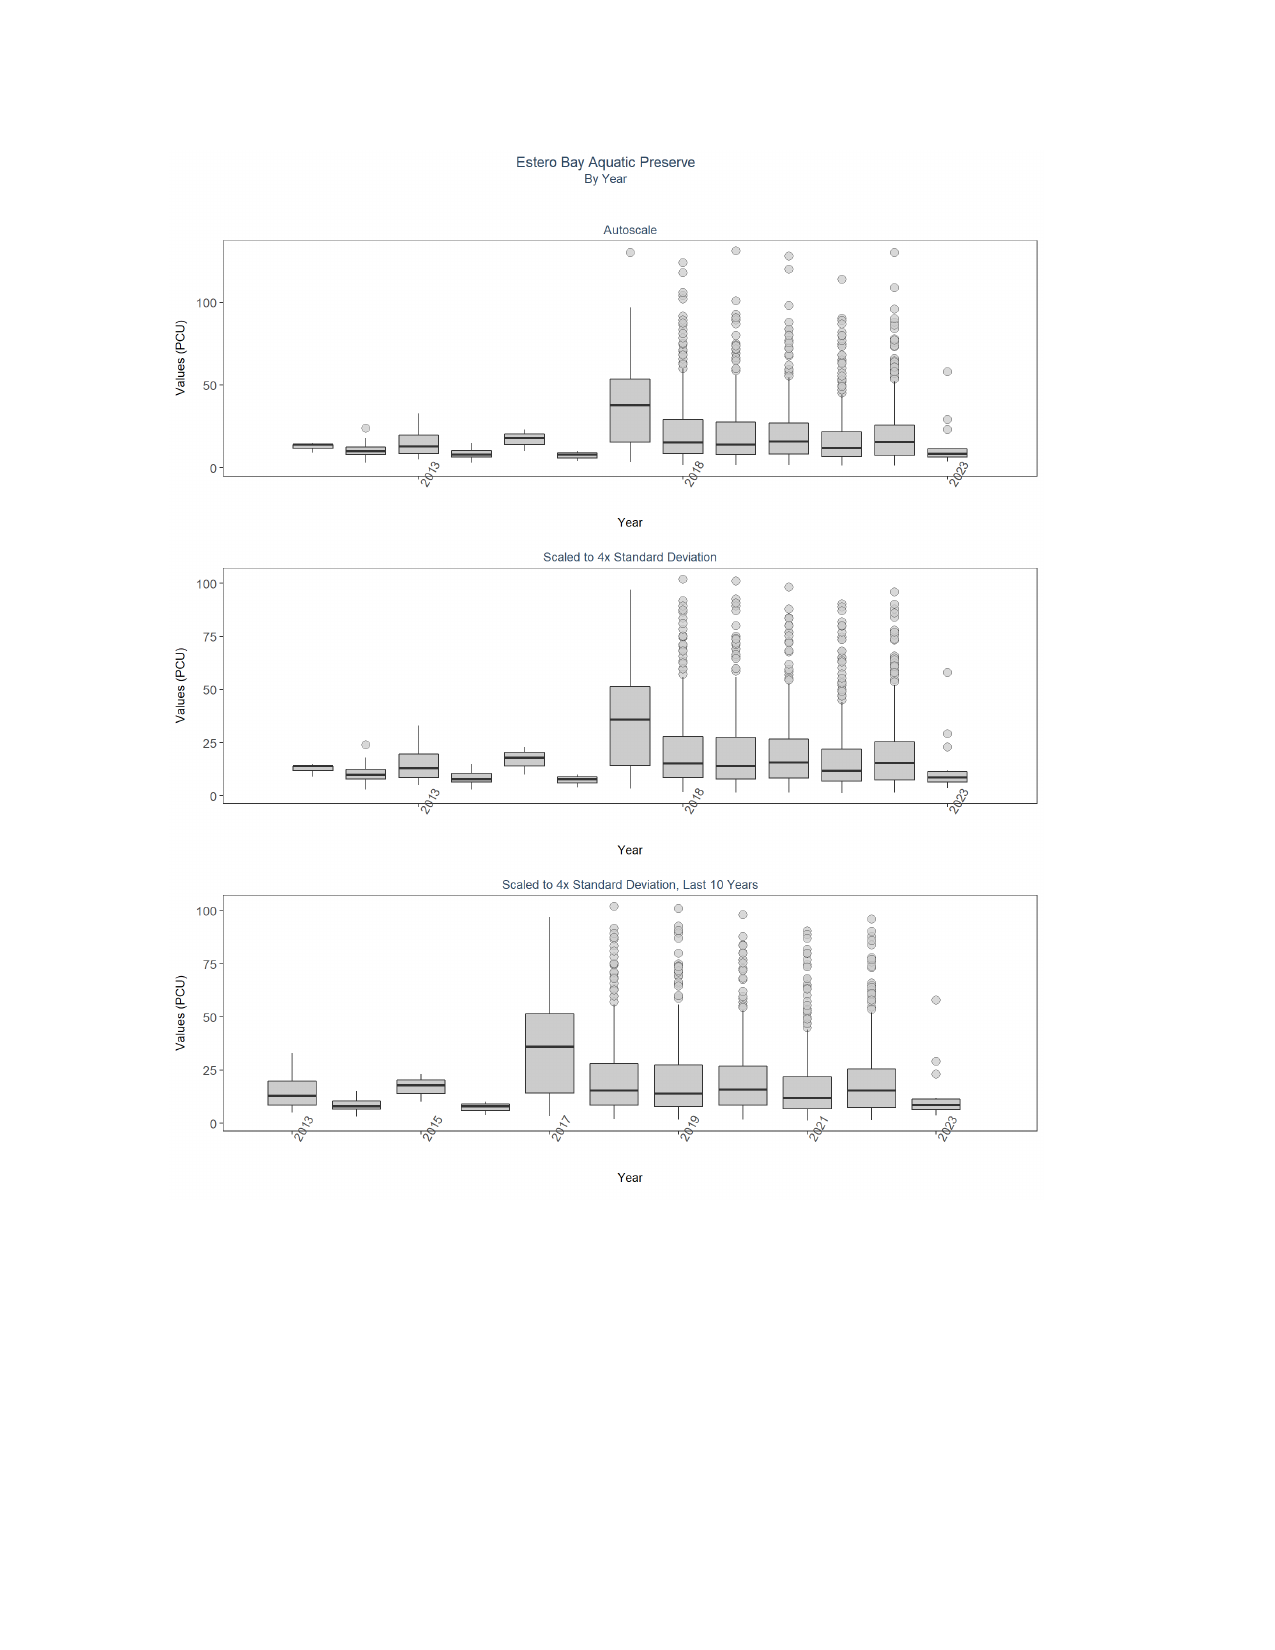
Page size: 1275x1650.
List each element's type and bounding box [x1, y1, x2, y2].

picture [168, 150, 1044, 1200]
